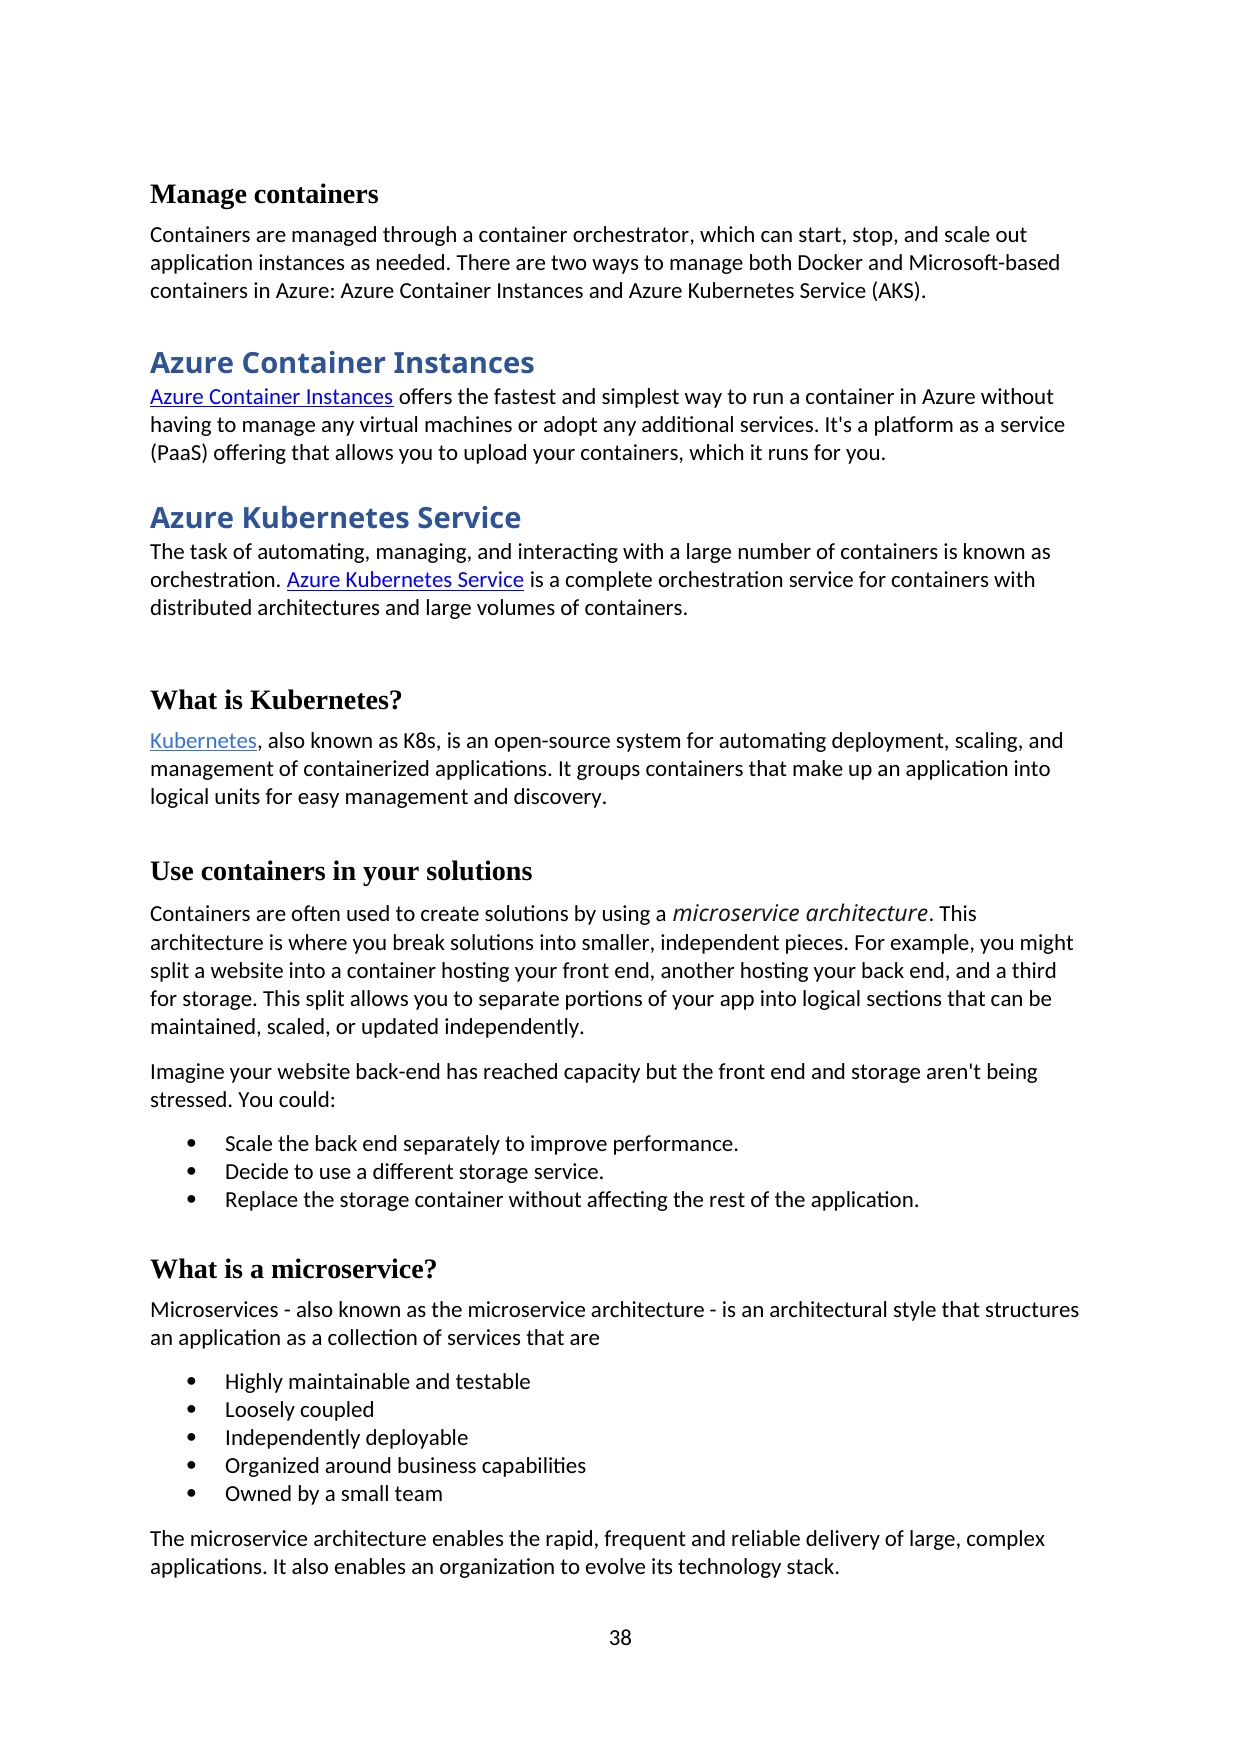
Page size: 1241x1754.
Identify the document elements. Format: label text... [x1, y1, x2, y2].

text Imagine your website back-end has reached capacity but the front end and storage aren't being stressed. You could: [150, 1057, 1090, 1113]
text The task of automating, managing, and interacting with a large number of containers is known as orchestration. Azure Kubernetes Service is a complete orchestration service for containers with distributed architectures and large volumes of containers. [150, 537, 1090, 622]
list Organized around business capabilities [187, 1452, 1090, 1479]
subtitle Use containers in your solutions [150, 854, 1090, 886]
list Scale the back end separately to improve performance. [187, 1129, 1090, 1157]
text The microservice architecture enables the rapid, frequent and reliable delivery of large, complex applications. It also enables an organization to evolve its technology stack. [841, 1524, 1090, 1580]
text Microservices - also known as the microservice architecture - is an architectural style that structures an application as a collection of services that are [150, 1295, 1090, 1351]
list Independently deployable [187, 1423, 1090, 1452]
list Highly maintainable and testable [187, 1367, 1090, 1396]
list Loosely coupled [187, 1396, 1090, 1423]
text Containers are managed through a container orchestrator, which can start, stop, and scale out application instances as needed. There are two ways to manage both Docker and Microsoft-based containers in Azure: Azure Container Instances and Azure Kubernetes Service (AKS). [150, 220, 1090, 304]
subtitle Azure Kubernetes Service [150, 498, 1090, 537]
list Decide to use a different storage service. [187, 1157, 1090, 1186]
list Replace the storage container without affecting the rest of the application. [187, 1186, 1090, 1213]
text Kubernetes, also known as K8s, is an open-source system for automating deployment, scaling, and management of containerized applications. It groups containers that make up an application into logical units for easy management and discovery. [150, 726, 1090, 810]
subtitle What is a microservice? [150, 1252, 1090, 1284]
list Owned by a small team [187, 1479, 1090, 1508]
subtitle What is Kubernetes? [150, 683, 1090, 715]
subtitle Manage containers [150, 177, 1090, 209]
text Azure Container Instances offers the fastest and simplest way to run a container in Azure without having to manage any virtual machines or adopt any additional services. It's a platform as a service (PaaS) offering that allows you to upload your containers, which it runs for you. [150, 382, 1090, 466]
text Containers are often used to create solutions by using a microservice architecture. This architecture is where you break solutions into smaller, independent pieces. For example, you might split a website into a container hosting your front end, another hosting your back end, and a third for storage. This split allows you to separate portions of your app into logical sections that can be maintained, scaled, or updated independently. [150, 897, 1090, 1040]
subtitle Azure Container Instances [150, 342, 1090, 382]
